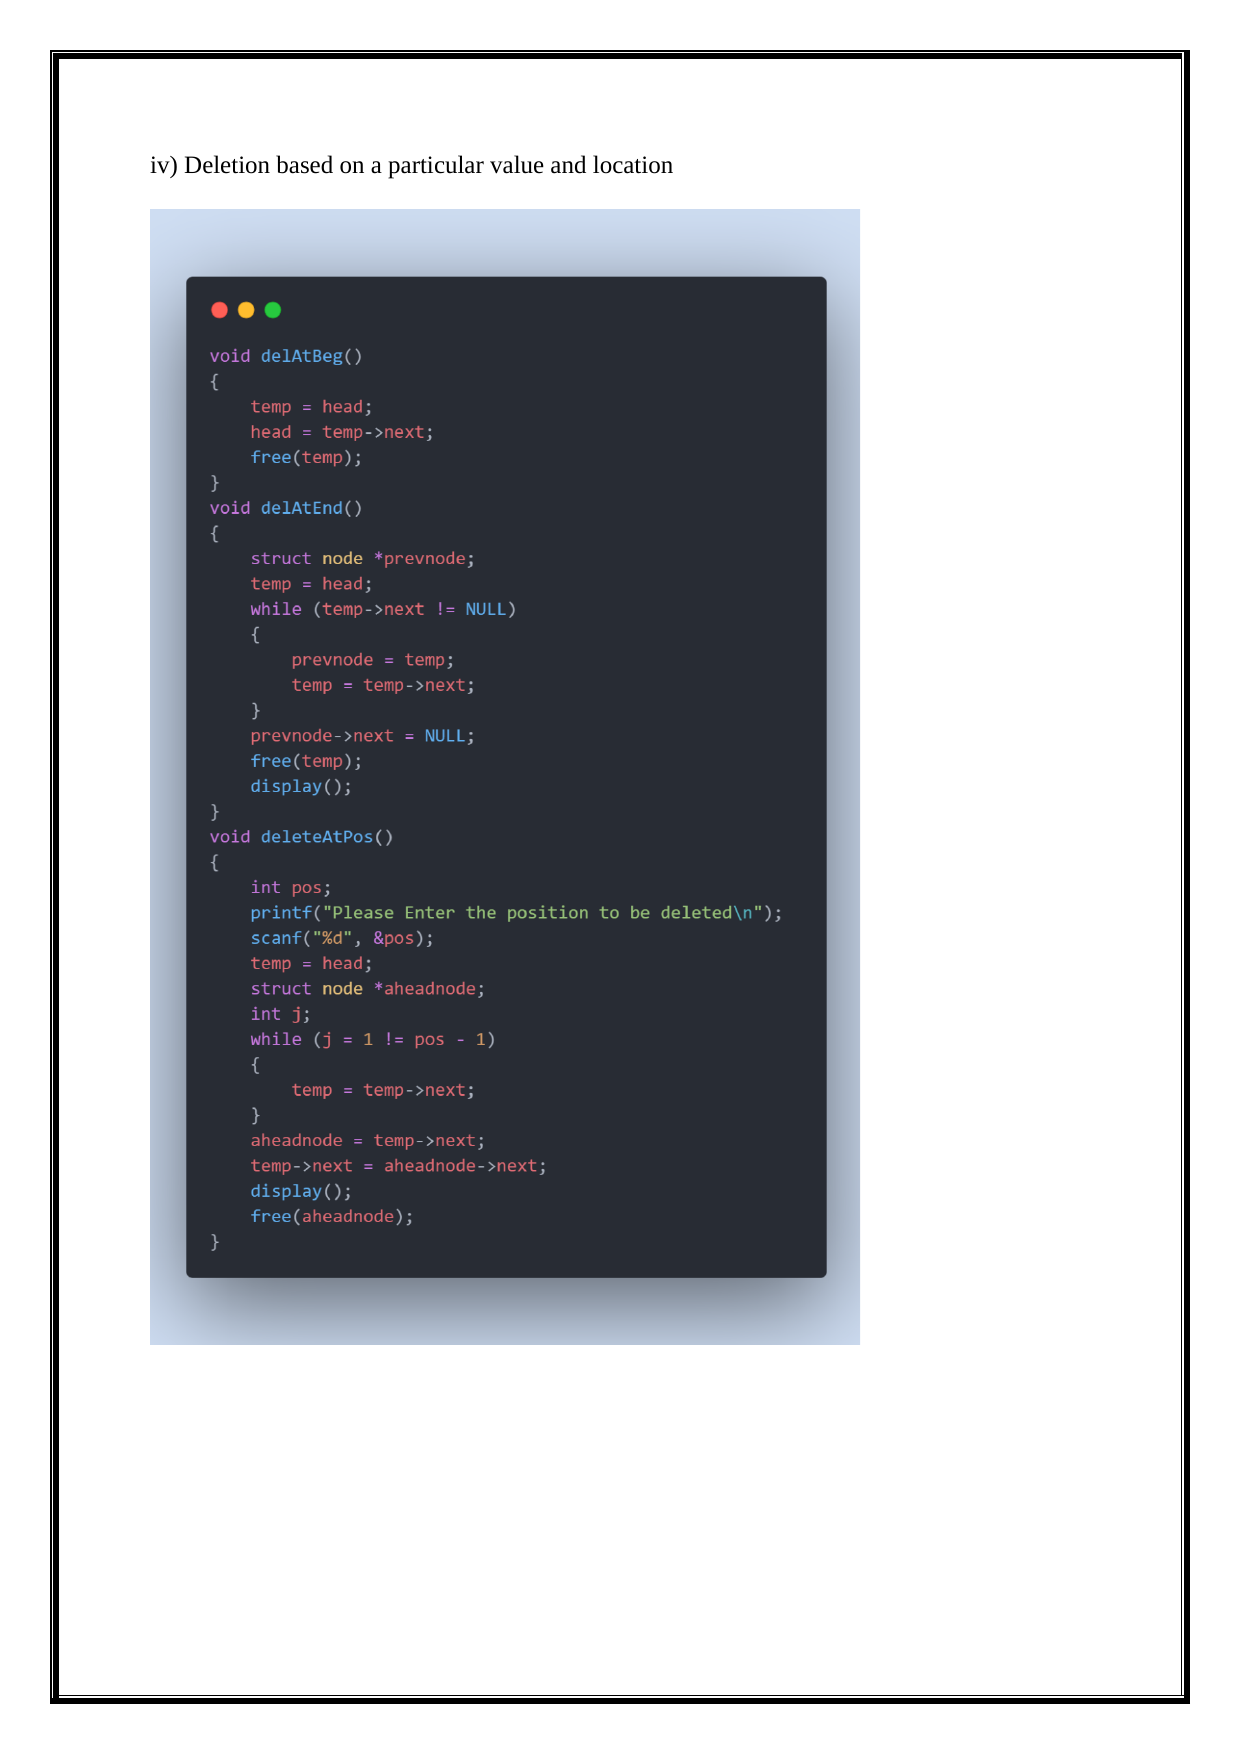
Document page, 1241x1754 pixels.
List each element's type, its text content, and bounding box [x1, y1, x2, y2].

picture [150, 209, 861, 1345]
text iv) Deletion based on a particular value and location [150, 150, 1090, 179]
